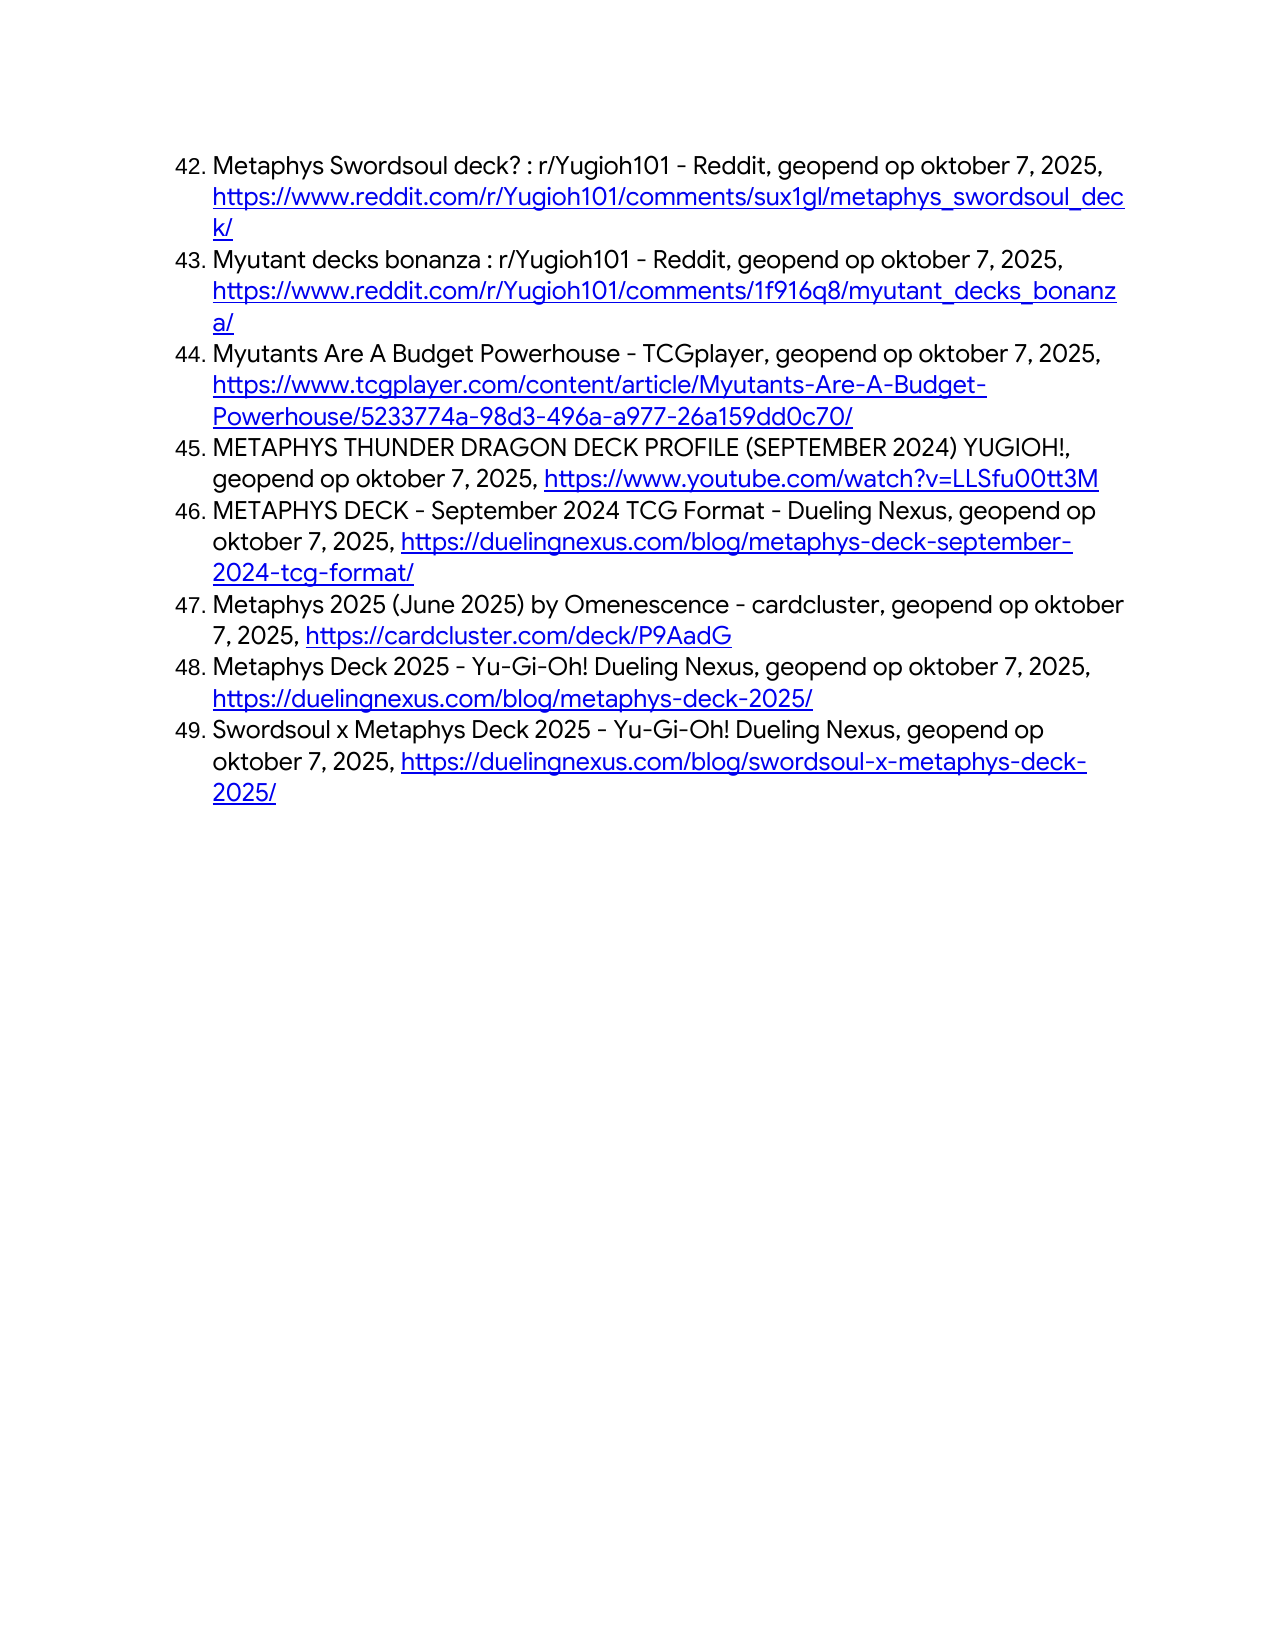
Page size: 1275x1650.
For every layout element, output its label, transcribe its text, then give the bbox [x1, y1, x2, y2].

list Swordsoul x Metaphys Deck 2025 - Yu-Gi-Oh! Dueling Nexus, geopend op oktober 7, 2025, https://duelingnexus.com/blog/swordsoul-x-metaphys-deck-2025/ [175, 714, 1125, 808]
list Myutant decks bonanza : r/Yugioh101 - Reddit, geopend op oktober 7, 2025, https://www.reddit.com/r/Yugioh101/comments/1f916q8/myutant_decks_bonanza/ [175, 244, 1125, 338]
list Metaphys Swordsoul deck? : r/Yugioh101 - Reddit, geopend op oktober 7, 2025, https://www.reddit.com/r/Yugioh101/comments/sux1gl/metaphys_swordsoul_deck/ [175, 150, 1125, 244]
list Metaphys Deck 2025 - Yu-Gi-Oh! Dueling Nexus, geopend op oktober 7, 2025, https://duelingnexus.com/blog/metaphys-deck-2025/ [175, 652, 1125, 714]
list METAPHYS DECK - September 2024 TCG Format - Dueling Nexus, geopend op oktober 7, 2025, https://duelingnexus.com/blog/metaphys-deck-september-2024-tcg-format/ [175, 495, 1125, 589]
list METAPHYS THUNDER DRAGON DECK PROFILE (SEPTEMBER 2024) YUGIOH!, geopend op oktober 7, 2025, https://www.youtube.com/watch?v=LLSfu00tt3M [175, 432, 1125, 495]
list Metaphys 2025 (June 2025) by Omenescence - cardcluster, geopend op oktober 7, 2025, https://cardcluster.com/deck/P9AadG [175, 589, 1125, 652]
list Myutants Are A Budget Powerhouse - TCGplayer, geopend op oktober 7, 2025, https://www.tcgplayer.com/content/article/Myutants-Are-A-Budget-Powerhouse/5233774a-98d3-496a-a977-26a159dd0c70/ [175, 338, 1125, 432]
